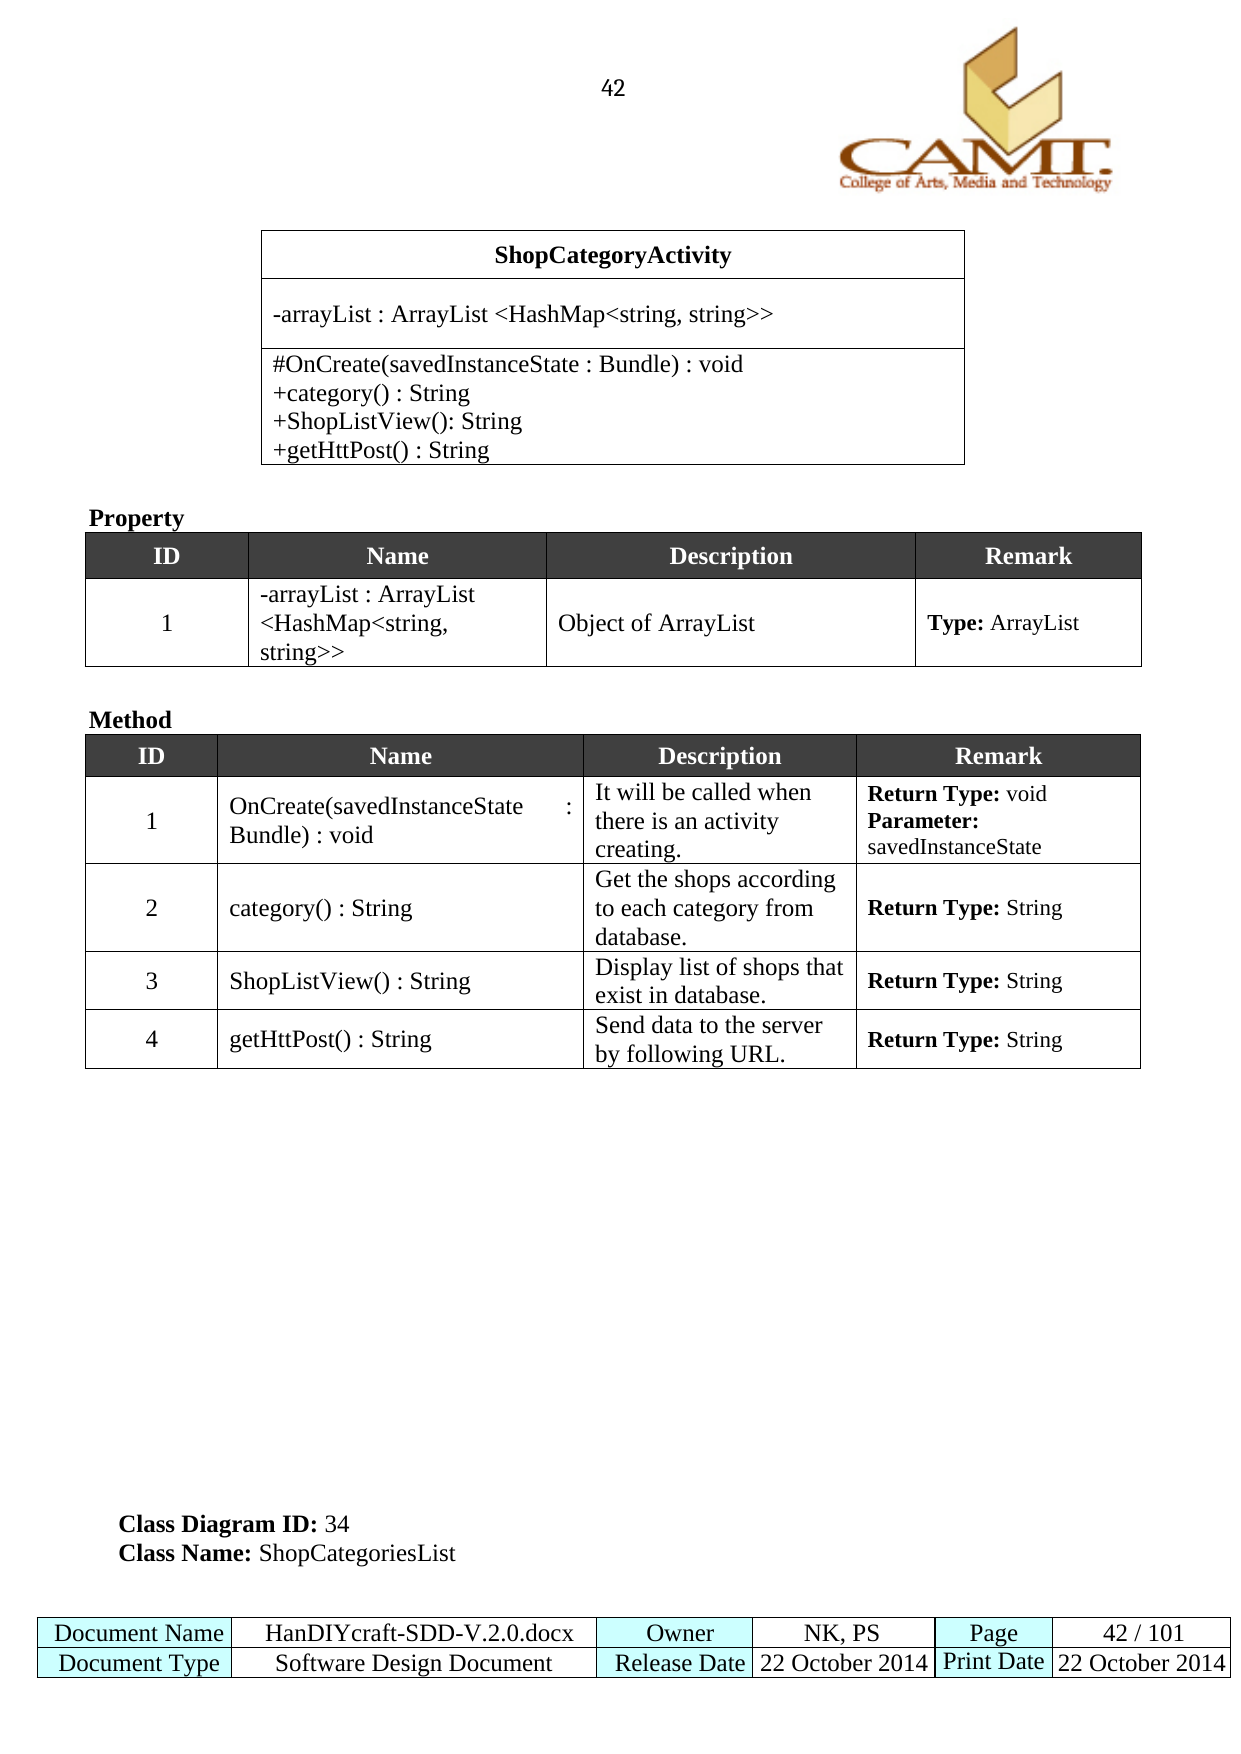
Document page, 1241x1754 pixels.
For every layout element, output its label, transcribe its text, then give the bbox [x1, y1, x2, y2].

table_header Description [584, 735, 856, 776]
list Property [88, 503, 1108, 532]
text Class Diagram ID: 34 [118, 1509, 1108, 1538]
list Method [88, 705, 1108, 734]
table_header Remark [916, 533, 1141, 578]
table_cell It will be called when there is an activity creating. [584, 777, 856, 863]
table_cell Type: ArrayList [916, 579, 1141, 666]
table_cell Send data to the server by following URL. [584, 1010, 856, 1068]
table_header Name [249, 533, 546, 578]
table_cell 2 [86, 864, 217, 951]
table_cell Get the shops according to each category from database. [584, 864, 856, 951]
table_cell Display list of shops that exist in database. [584, 952, 856, 1009]
table_cell -arrayList : ArrayList <HashMap<string, string>> [262, 279, 964, 348]
table_cell #OnCreate(savedInstanceState : Bundle) : void +category() : String +ShopListView(): String +getHttPost() : String [262, 349, 964, 464]
table_cell 3 [86, 952, 217, 1009]
table_cell category() : String [218, 864, 583, 951]
table_cell Return Type: void Parameter: savedInstanceState [857, 777, 1140, 863]
table_cell 1 [86, 777, 217, 863]
table_cell -arrayList : ArrayList <HashMap<string, string>> [249, 579, 546, 666]
picture [755, 18, 1221, 207]
table_header ID [86, 735, 217, 776]
table_cell 1 [86, 579, 248, 666]
text Class Name: ShopCategoriesList [118, 1538, 1108, 1567]
table_cell Object of ArrayList [547, 579, 915, 666]
table_header Name [218, 735, 583, 776]
table_cell Return Type: String [857, 864, 1140, 951]
table_cell ShopListView() : String [218, 952, 583, 1009]
table_header Description [547, 533, 915, 578]
table_cell Return Type: String [857, 952, 1140, 1009]
table_cell getHttPost() : String [218, 1010, 583, 1068]
table_header Remark [857, 735, 1140, 776]
table_cell OnCreate(savedInstanceState : Bundle) : void [218, 777, 583, 863]
table_header ID [86, 533, 248, 578]
table_cell 4 [86, 1010, 217, 1068]
table_header ShopCategoryActivity [262, 231, 964, 278]
table_cell Return Type: String [857, 1010, 1140, 1068]
